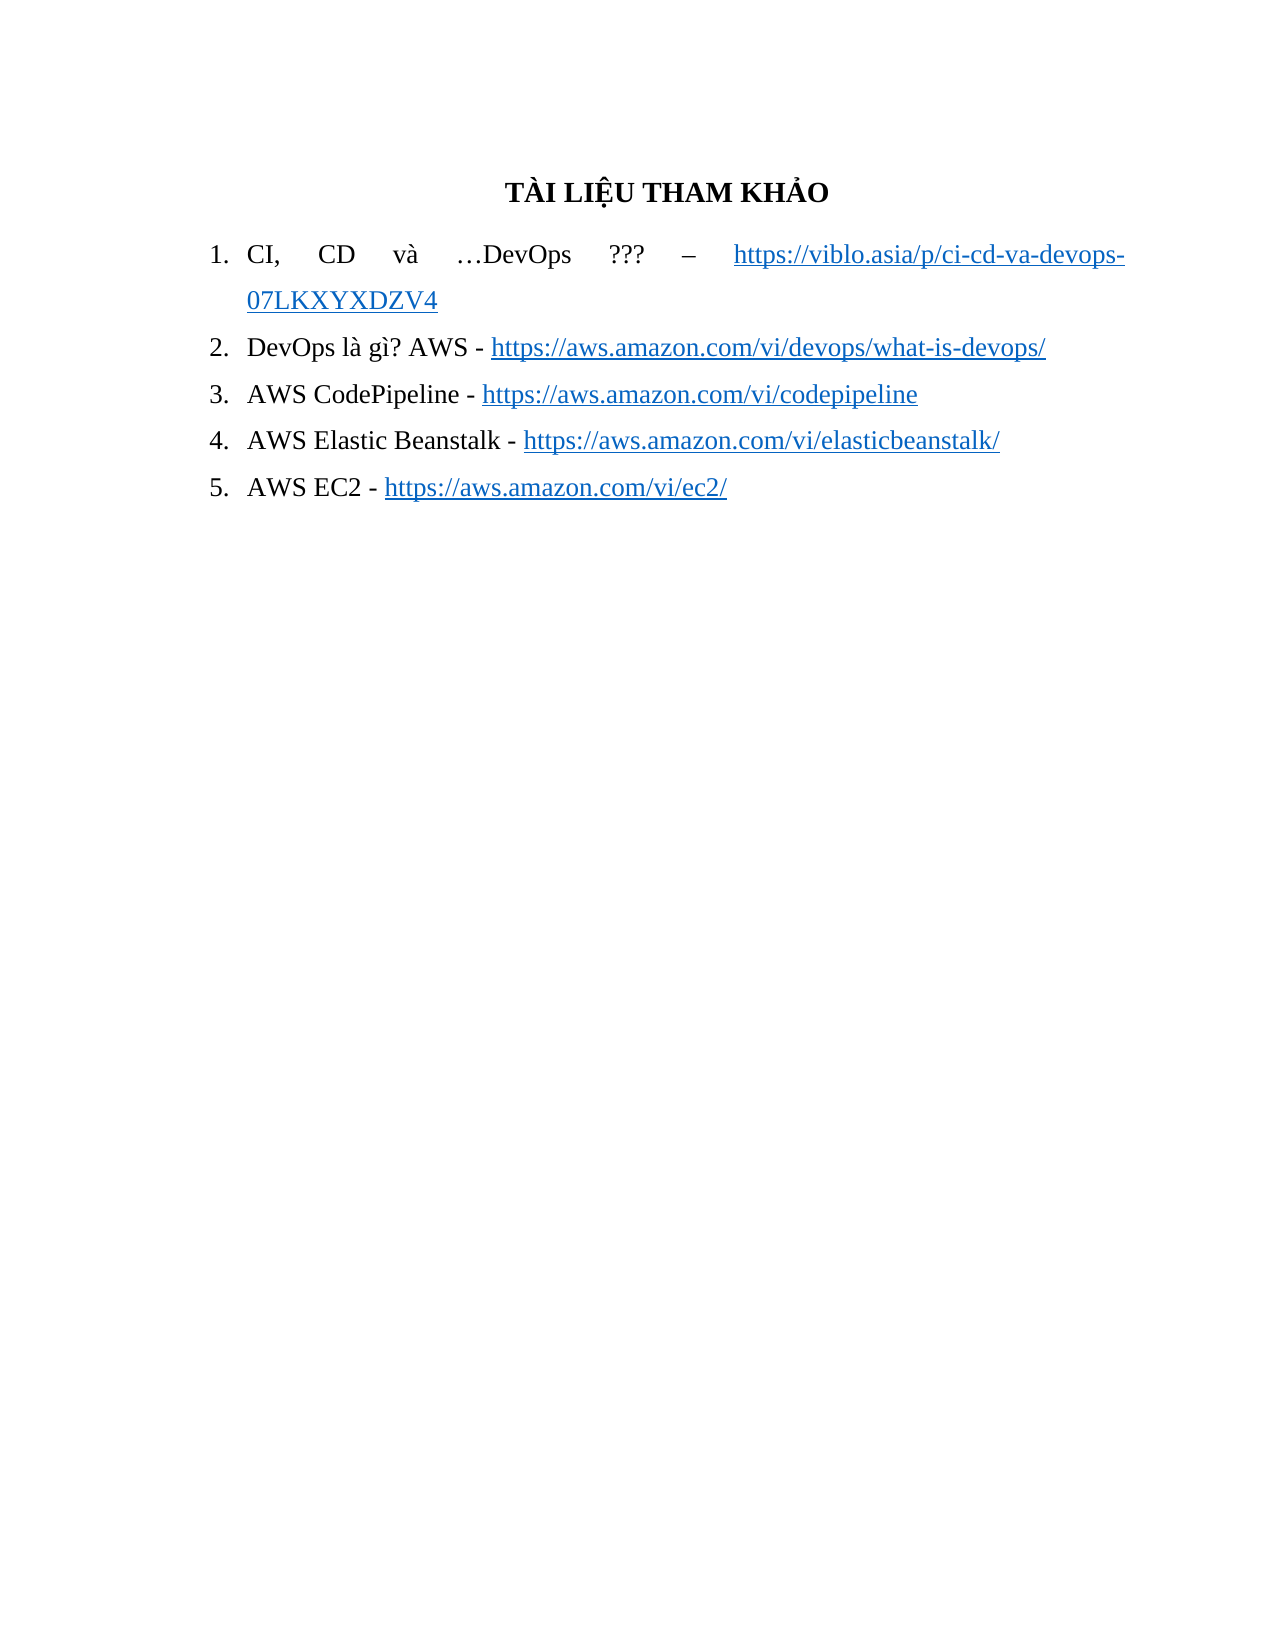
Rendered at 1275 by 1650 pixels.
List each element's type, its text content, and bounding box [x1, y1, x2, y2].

list AWS EC2 - https://aws.amazon.com/vi/ec2/ [209, 471, 1125, 502]
list CI, CD và …DevOps ??? – https://viblo.asia/p/ci-cd-va-devops-07LKXYXDZV4 [209, 238, 1125, 316]
subtitle TÀI LIỆU THAM KHẢO [150, 175, 1125, 208]
list AWS CodePipeline - https://aws.amazon.com/vi/codepipeline [209, 378, 1125, 409]
list DevOps là gì? AWS - https://aws.amazon.com/vi/devops/what-is-devops/ [209, 331, 1125, 362]
list AWS Elastic Beanstalk - https://aws.amazon.com/vi/elasticbeanstalk/ [209, 424, 1125, 456]
